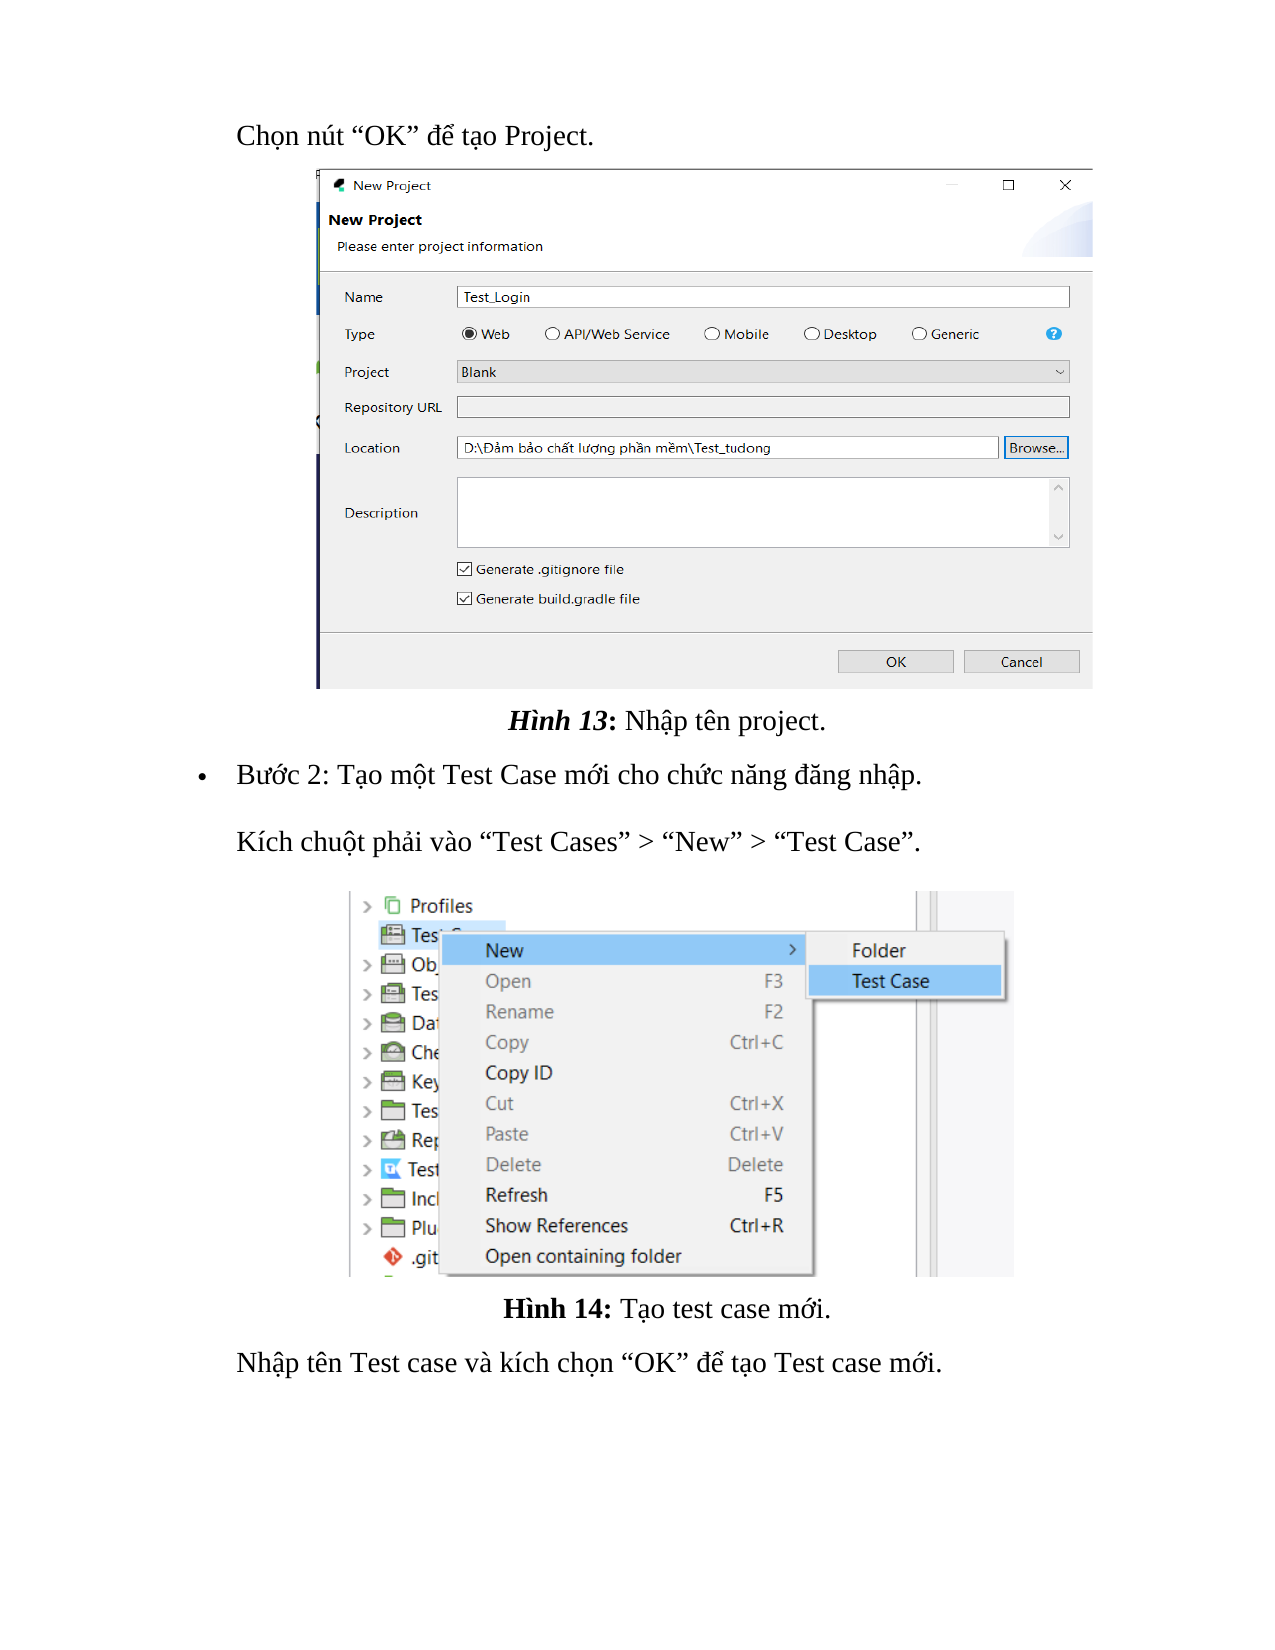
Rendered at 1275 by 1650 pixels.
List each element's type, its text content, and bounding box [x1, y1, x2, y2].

picture [348, 891, 1014, 1277]
text Chọn nút “OK” để tạo Project. [236, 118, 1157, 152]
text Hình 14: Tạo test case mới. [177, 1291, 1157, 1324]
text Hình 13: Nhập tên project. [177, 703, 1157, 736]
text Nhập tên Test case và kích chọn “OK” để tạo Test case mới. [236, 1345, 1157, 1379]
text Kích chuột phải vào “Test Cases” > “New” > “Test Case”. [236, 824, 1157, 858]
picture [316, 168, 1093, 689]
list Bước 2: Tạo một Test Case mới cho chức năng đăng nhập. [199, 757, 1157, 791]
